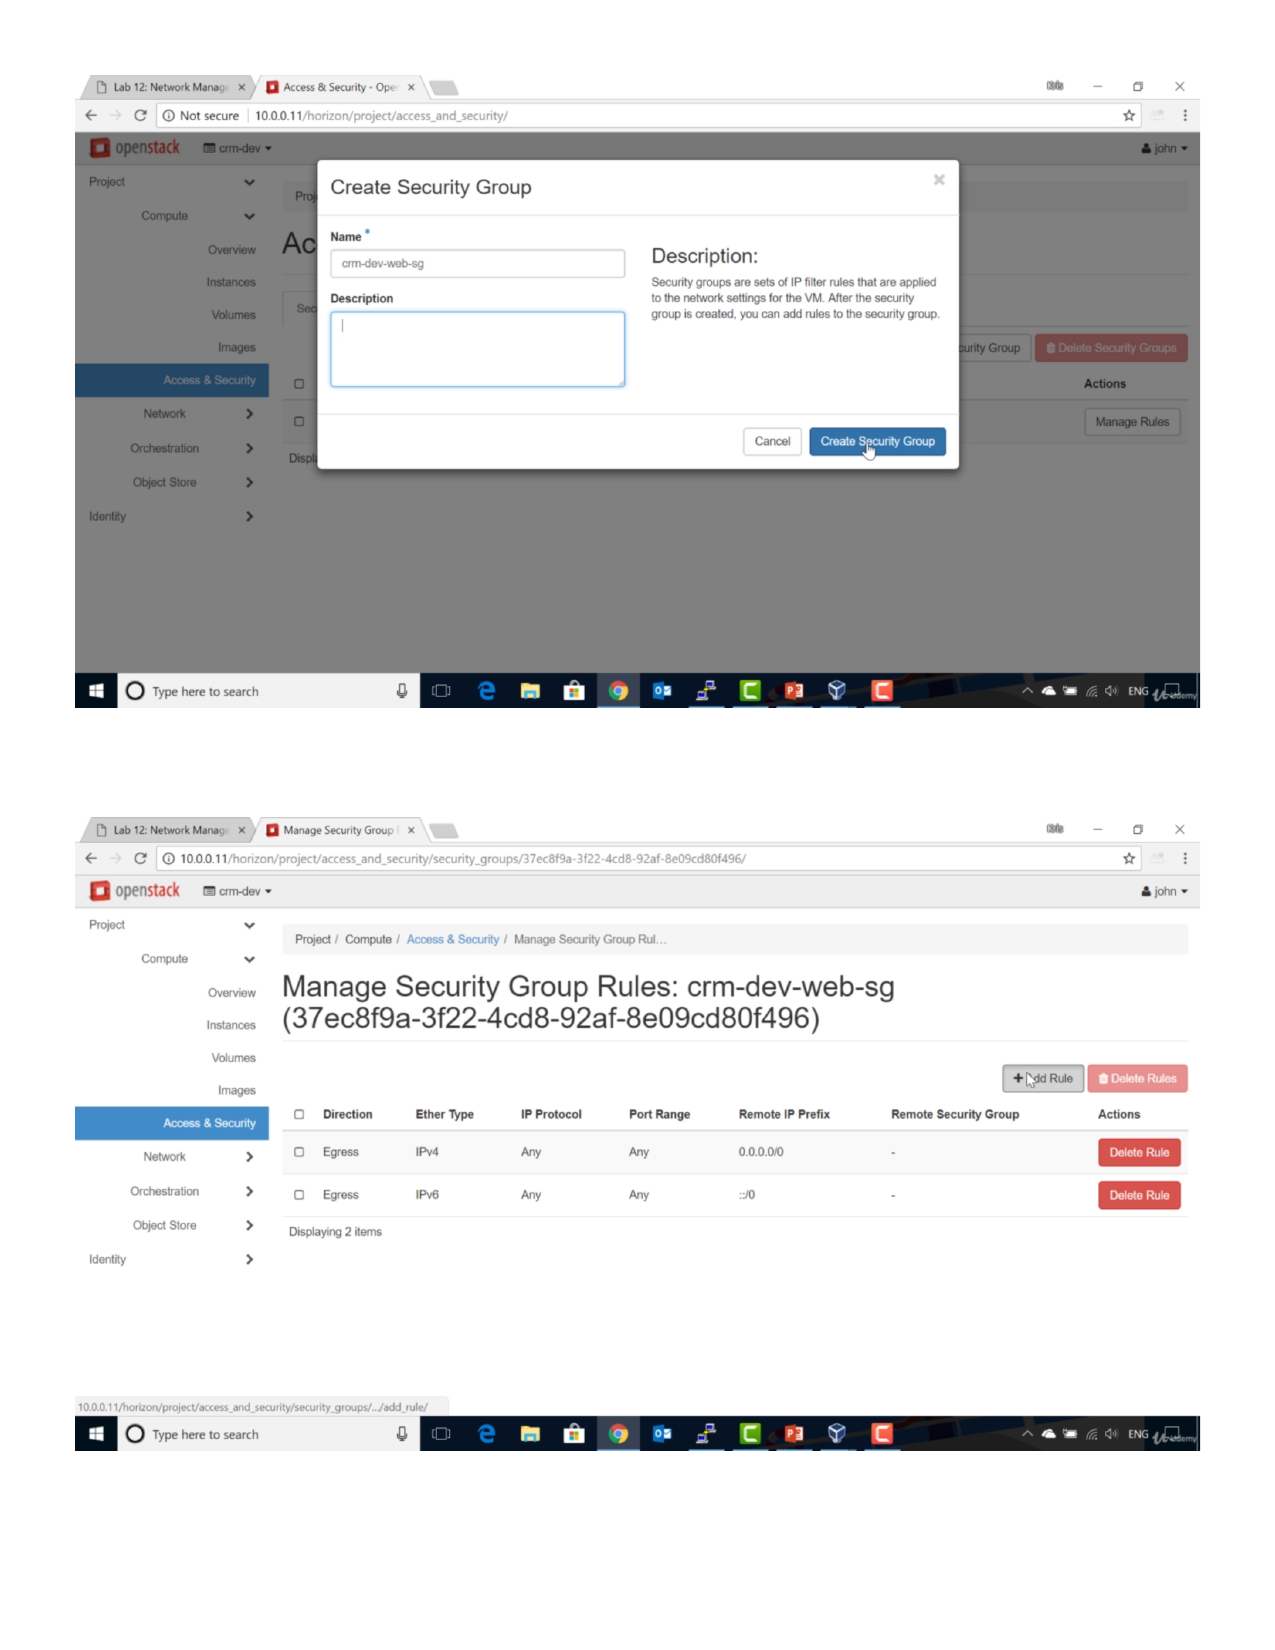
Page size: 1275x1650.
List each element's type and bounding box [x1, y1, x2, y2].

picture [75, 75, 1200, 708]
picture [75, 817, 1200, 1451]
